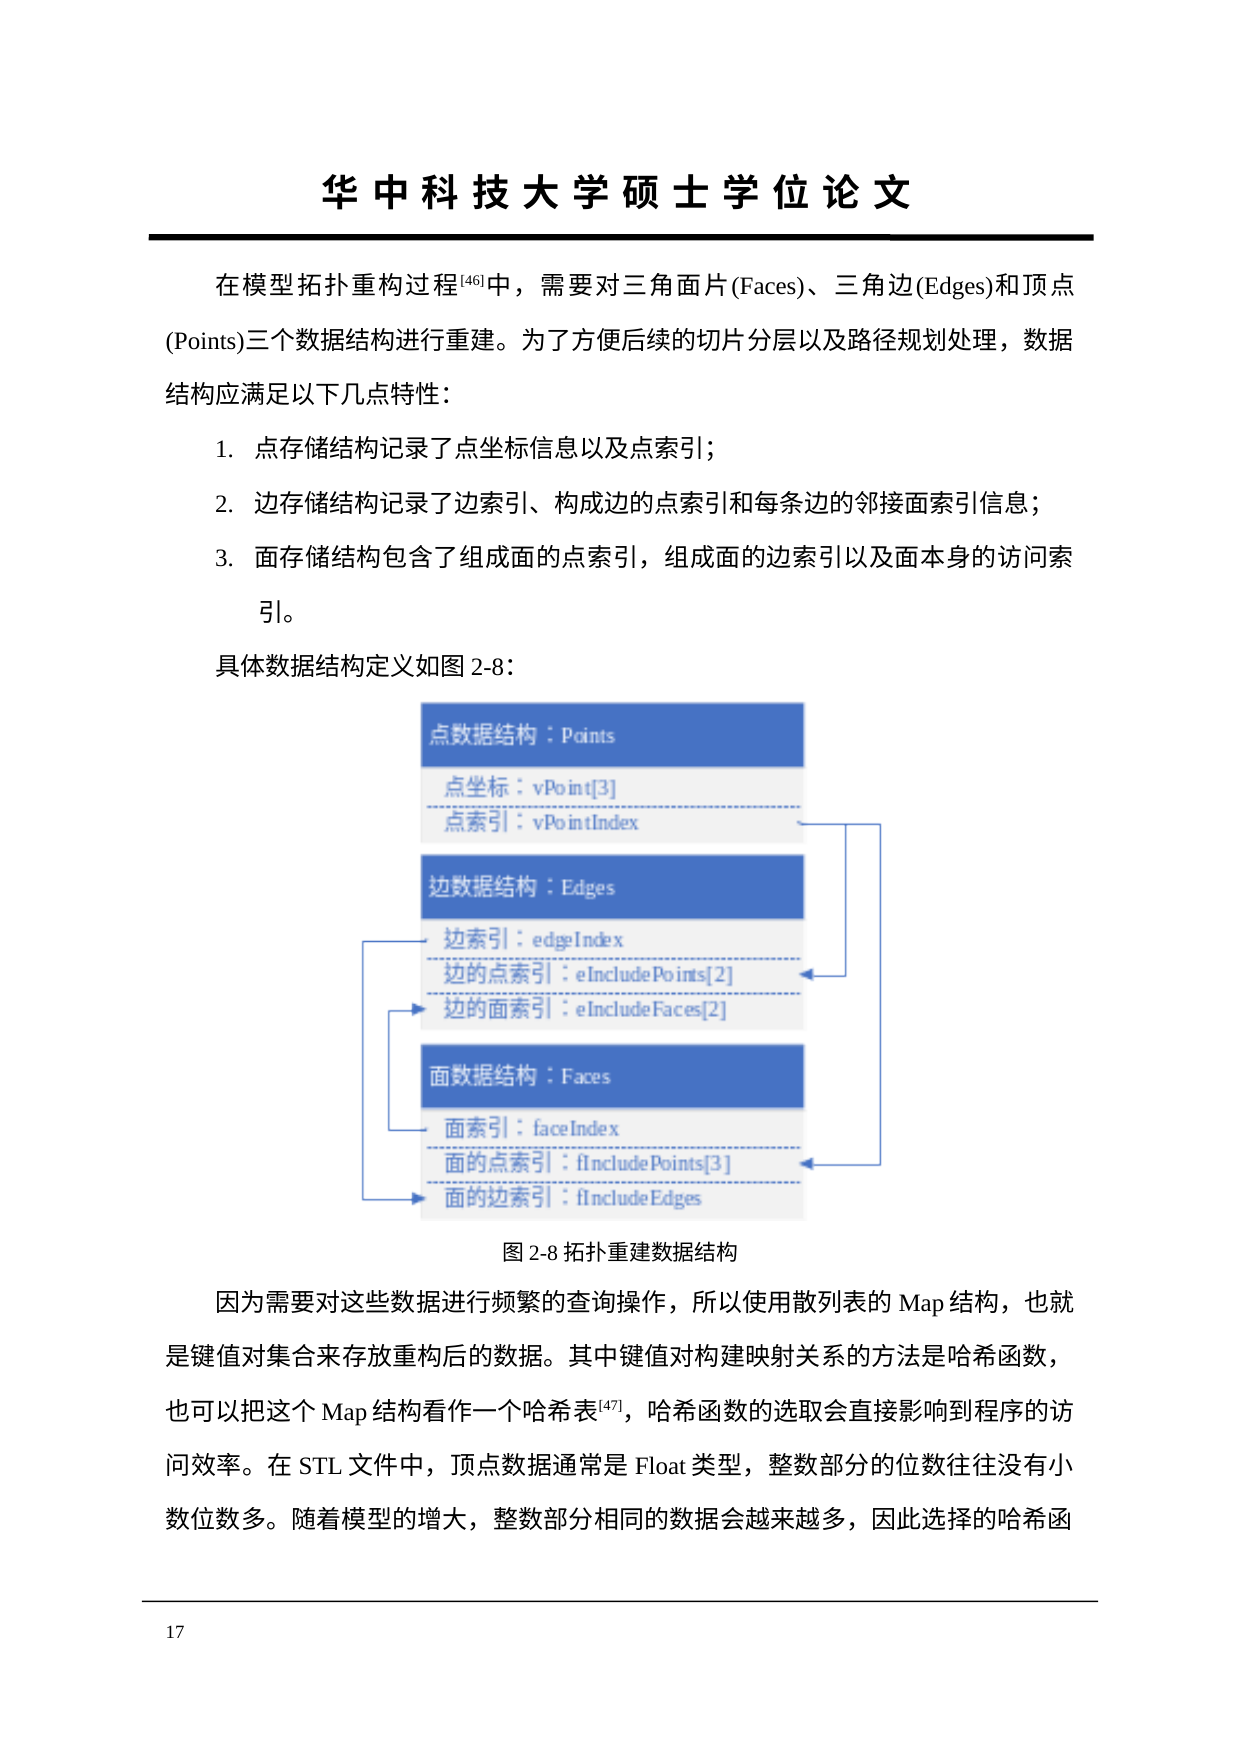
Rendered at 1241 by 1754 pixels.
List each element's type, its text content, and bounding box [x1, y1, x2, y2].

list 面存储结构包含了组成面的点索引，组成面的边索引以及面本身的访问索引。 [215, 538, 1075, 628]
list 点存储结构记录了点坐标信息以及点索引； [215, 429, 1075, 465]
list 边存储结构记录了边索引、构成边的点索引和每条边的邻接面索引信息； [215, 483, 1075, 519]
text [165, 1282, 1075, 1536]
text 在模型拓扑重构过程[46]中，需要对三角面片(Faces)、三角边(Edges)和顶点(Points)三个数据结构进行重建。为了方便后续的切片分层以及路径规划处理，数据结构应满足以下几点特性： [165, 266, 1075, 411]
